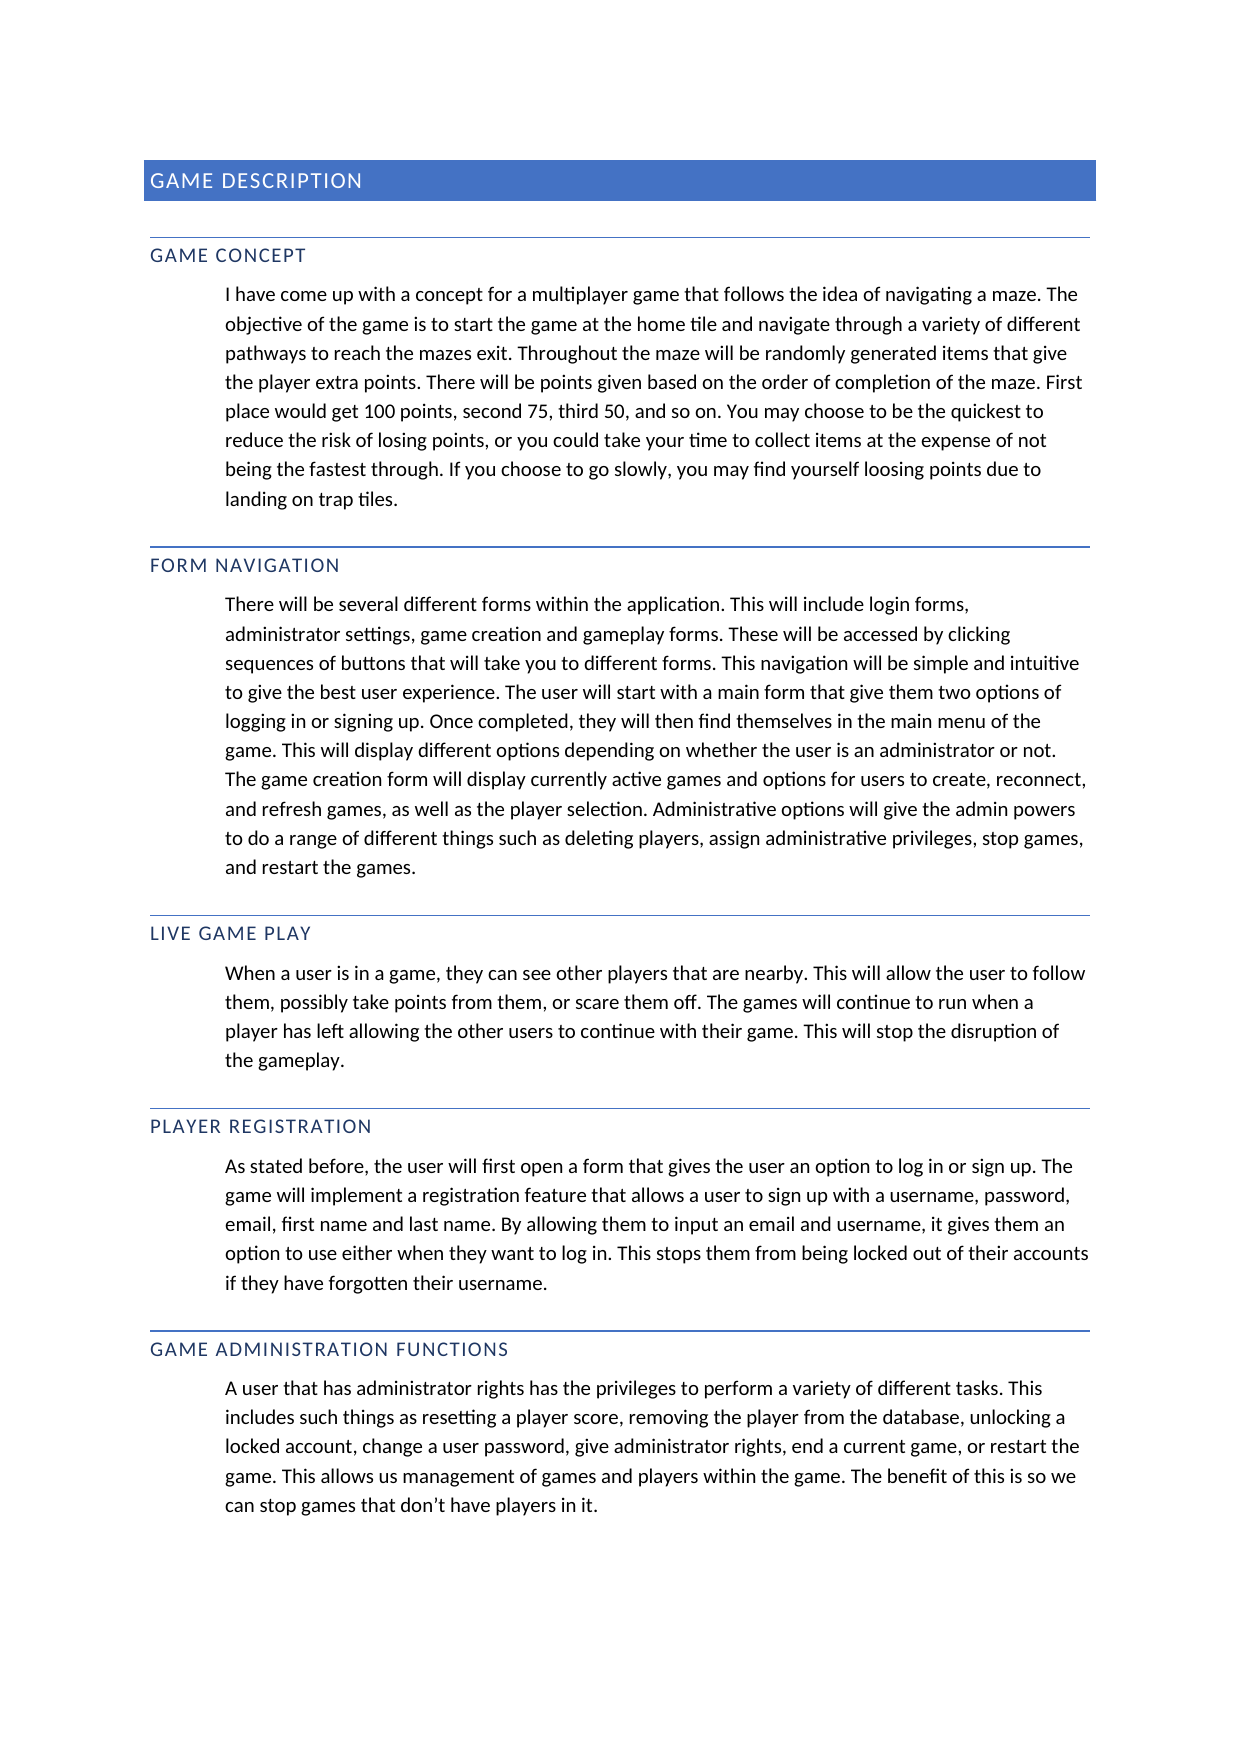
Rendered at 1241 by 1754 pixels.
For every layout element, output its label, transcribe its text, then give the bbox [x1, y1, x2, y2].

subtitle Game Description [150, 167, 1090, 195]
subtitle Live Game Play [150, 916, 1090, 946]
text There will be several different forms within the application. This will include login forms, administrator settings, game creation and gameplay forms. These will be accessed by clicking sequences of buttons that will take you to different forms. This navigation will be simple and intuitive to give the best user experience. The user will start with a main form that give them two options of logging in or signing up. Once completed, they will then find themselves in the main menu of the game. This will display different options depending on whether the user is an administrator or not. The game creation form will display currently active games and options for users to create, reconnect, and refresh games, as well as the player selection. Administrative options will give the admin powers to do a range of different things such as deleting players, assign administrative privileges, stop games, and restart the games. [225, 592, 1090, 879]
subtitle Player registration [150, 1109, 1090, 1139]
subtitle Game administration functions [150, 1332, 1090, 1361]
text When a user is in a game, they can see other players that are nearby. This will allow the user to follow them, possibly take points from them, or scare them off. The games will continue to run when a player has left allowing the other users to continue with their game. This will stop the disruption of the gameplay. [225, 960, 1090, 1073]
text A user that has administrator rights has the privileges to perform a variety of different tasks. This includes such things as resetting a player score, removing the player from the database, unlocking a locked account, change a user password, give administrator rights, end a current game, or restart the game. This allows us management of games and players within the game. The benefit of this is so we can stop games that don’t have players in it. [225, 1375, 1090, 1517]
subtitle Form Navigation [150, 548, 1090, 577]
text As stated before, the user will first open a form that gives the user an option to log in or sign up. The game will implement a registration feature that allows a user to sign up with a username, password, email, first name and last name. By allowing them to input an email and username, it gives them an option to use either when they want to log in. This stops them from being locked out of their accounts if they have forgotten their username. [225, 1153, 1090, 1295]
text I have come up with a concept for a multiplayer game that follows the idea of navigating a maze. The objective of the game is to start the game at the home tile and navigate through a variety of different pathways to reach the mazes exit. Throughout the maze will be randomly generated items that give the player extra points. There will be points given based on the order of completion of the maze. First place would get 100 points, second 75, third 50, and so on. You may choose to be the quickest to reduce the risk of losing points, or you could take your time to collect items at the expense of not being the fastest through. If you choose to go slowly, you may find yourself loosing points due to landing on trap tiles. [225, 282, 1090, 511]
subtitle Game Concept [150, 238, 1090, 267]
